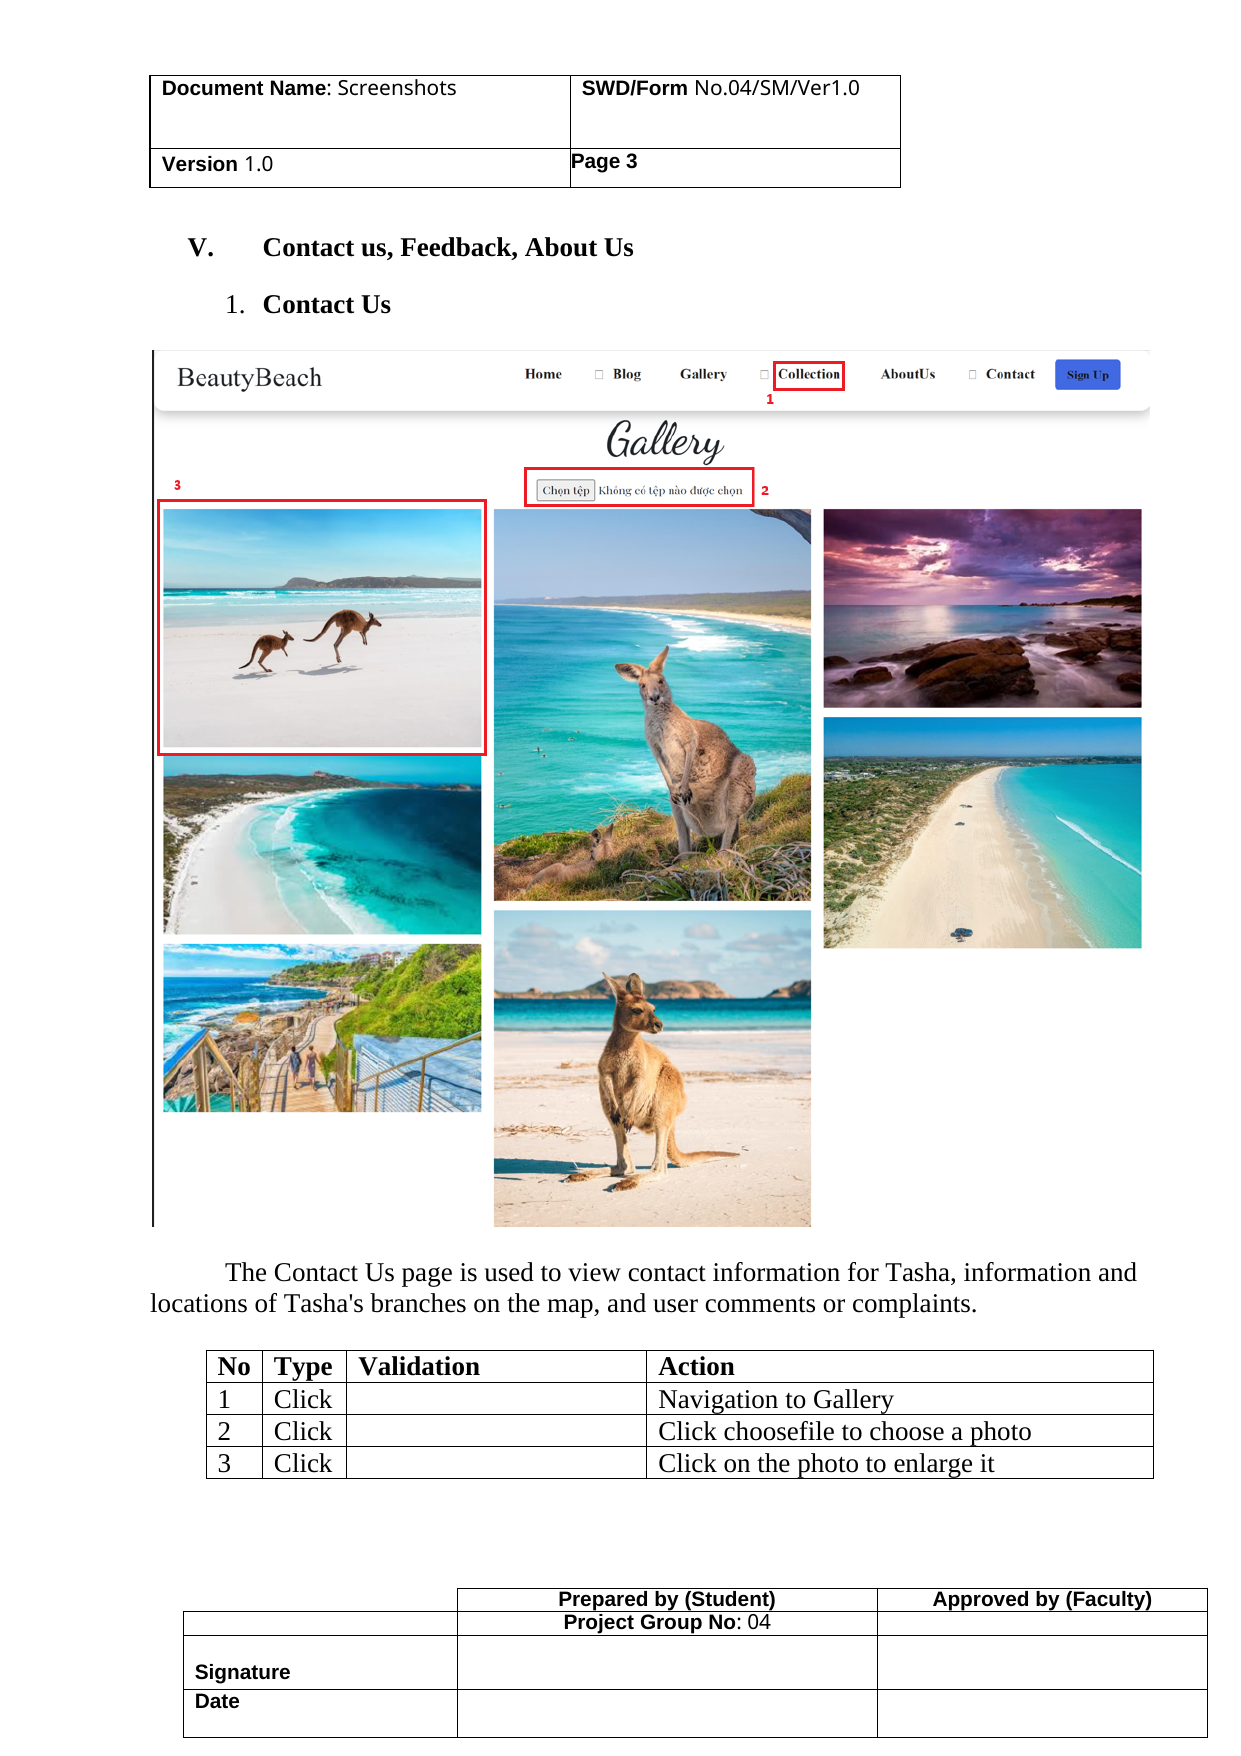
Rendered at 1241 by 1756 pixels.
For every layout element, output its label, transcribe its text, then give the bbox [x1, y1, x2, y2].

table_cell Navigation to Gallery [647, 1383, 1153, 1414]
table_cell [347, 1447, 646, 1478]
table_cell 2 [207, 1415, 262, 1446]
table_cell 3 [207, 1447, 262, 1478]
table_cell Click choosefile to choose a photo [647, 1415, 1153, 1446]
table_cell 1 [207, 1383, 262, 1414]
table_cell [347, 1383, 646, 1414]
table_cell Click [263, 1383, 346, 1414]
table_cell Click on the photo to enlarge it [647, 1447, 1153, 1478]
table_header Action [647, 1351, 1153, 1382]
picture [150, 350, 1165, 1230]
table_cell Click [263, 1415, 346, 1446]
text The Contact Us page is used to view contact information for Tasha, information and locations of Tasha's branches on the map, and user comments or complaints. [150, 1256, 1165, 1318]
table_header Type [263, 1351, 346, 1382]
list Contact us, Feedback, About Us [187, 231, 1165, 288]
table_cell Click [263, 1447, 346, 1478]
table_cell [347, 1415, 646, 1446]
table_header No [207, 1351, 262, 1382]
table_header Validation [347, 1351, 646, 1382]
list Contact Us [225, 288, 1165, 320]
